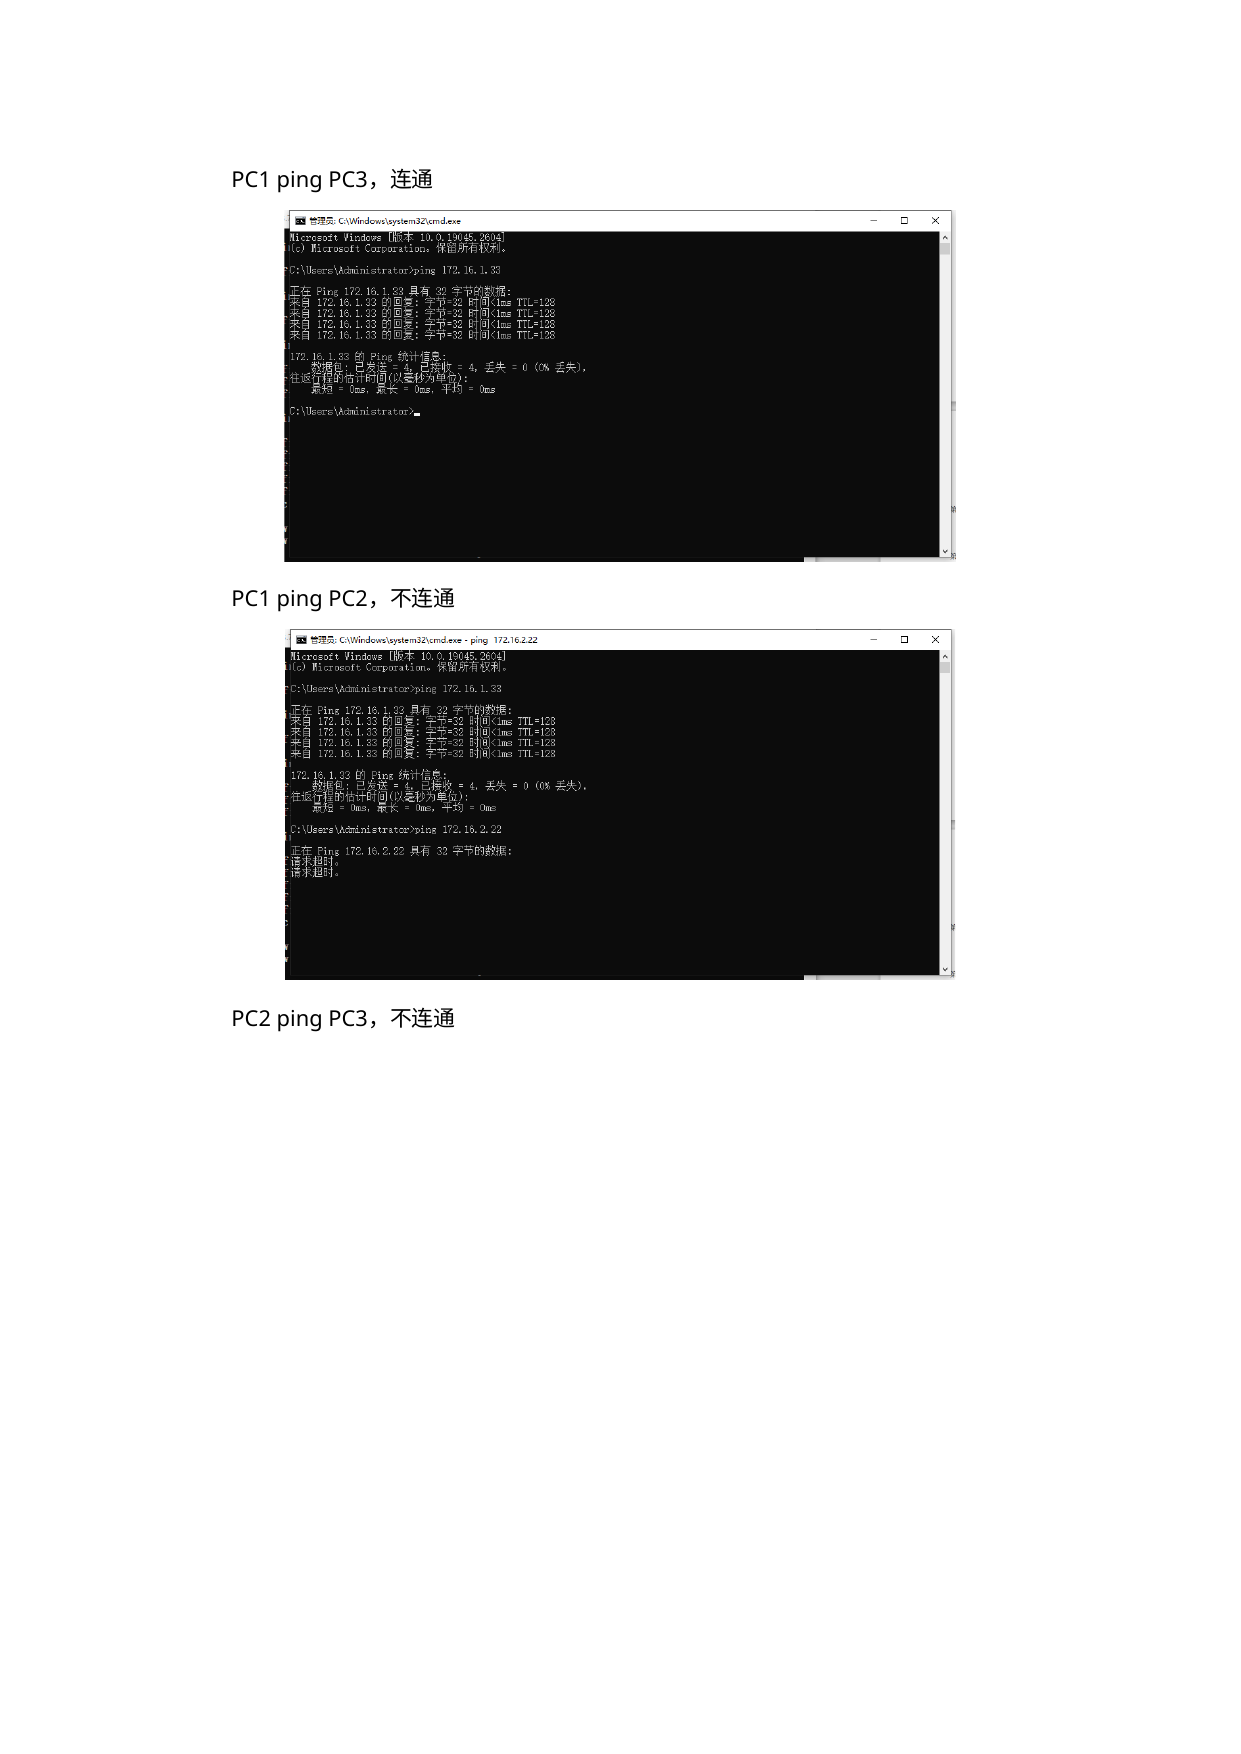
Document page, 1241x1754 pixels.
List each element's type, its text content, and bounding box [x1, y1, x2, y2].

text PC1 ping PC3，连通 [187, 162, 1053, 194]
text PC2 ping PC3，不连通 [187, 1000, 1053, 1033]
picture [285, 629, 956, 980]
picture [284, 210, 956, 562]
text PC1 ping PC2，不连通 [187, 581, 1053, 614]
